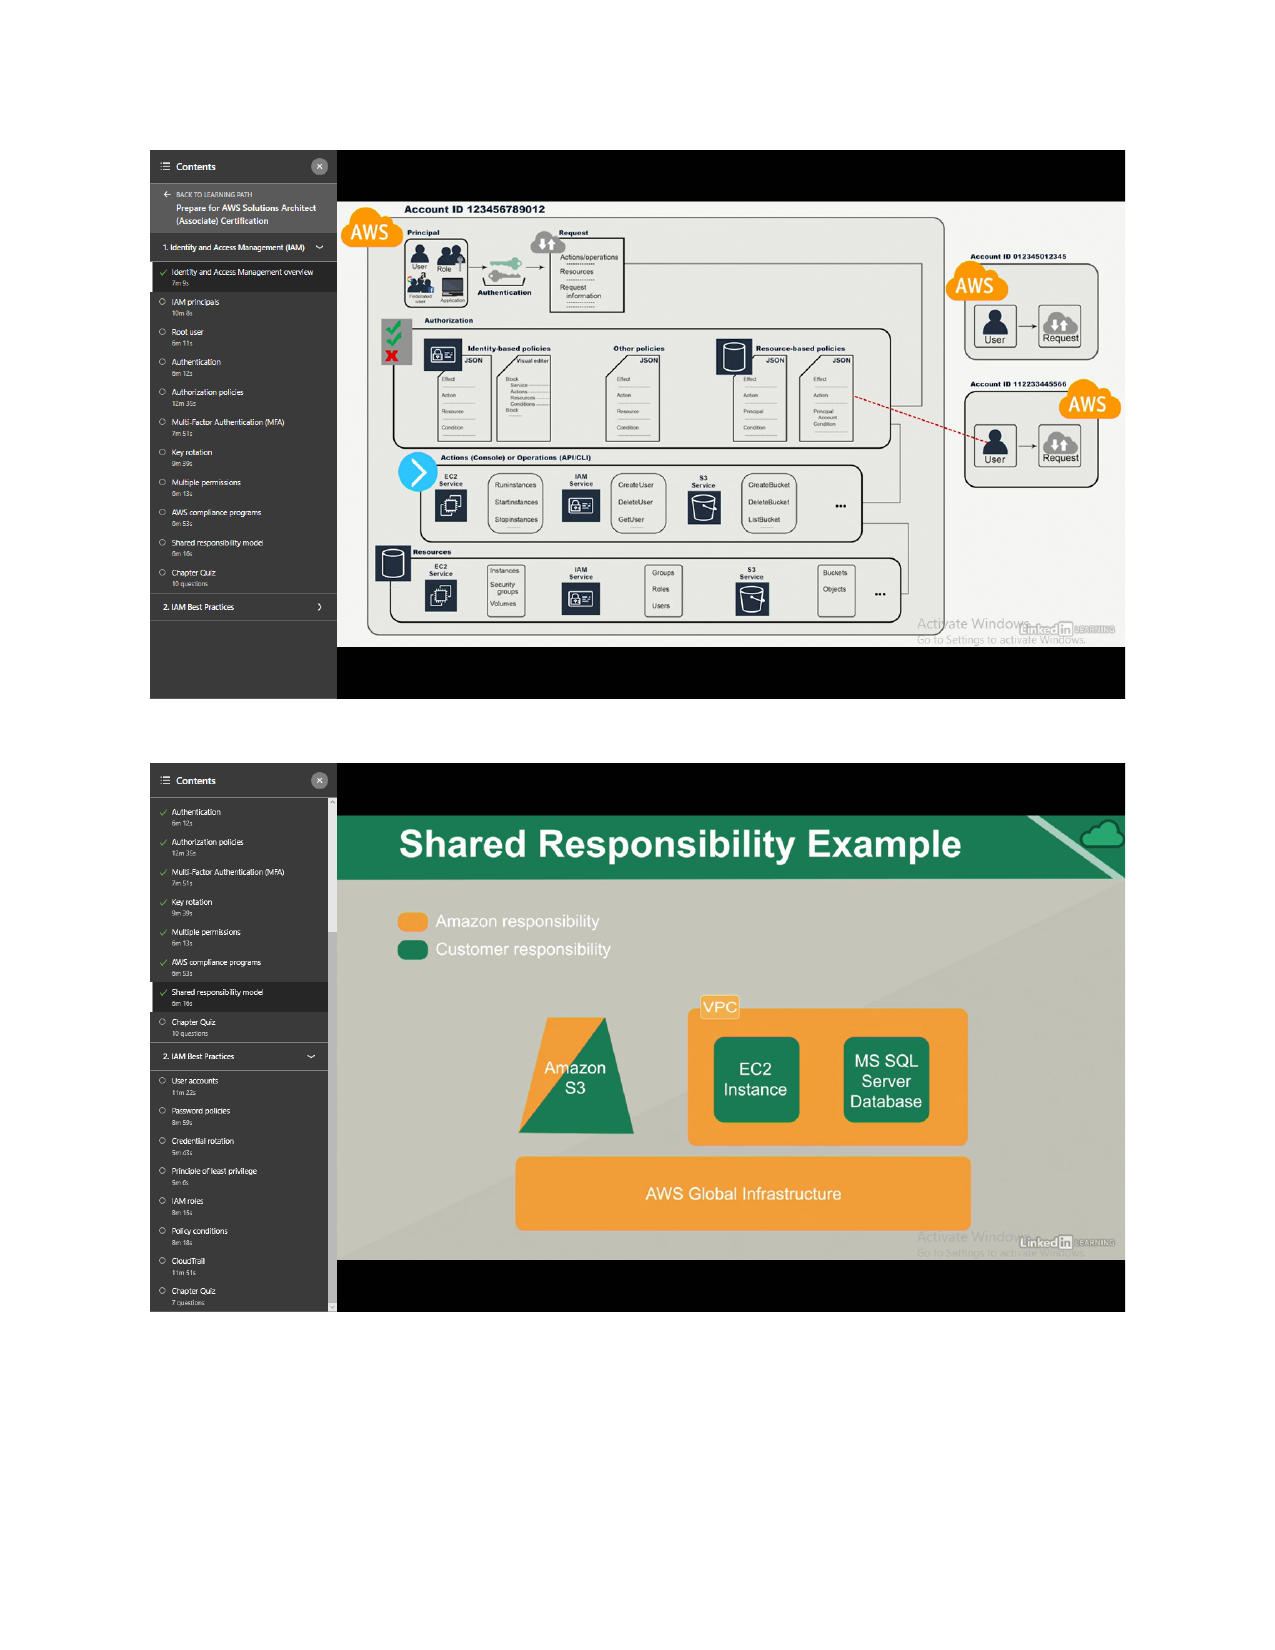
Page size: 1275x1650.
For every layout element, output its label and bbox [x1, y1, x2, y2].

picture [150, 763, 1125, 1312]
picture [150, 150, 1125, 699]
